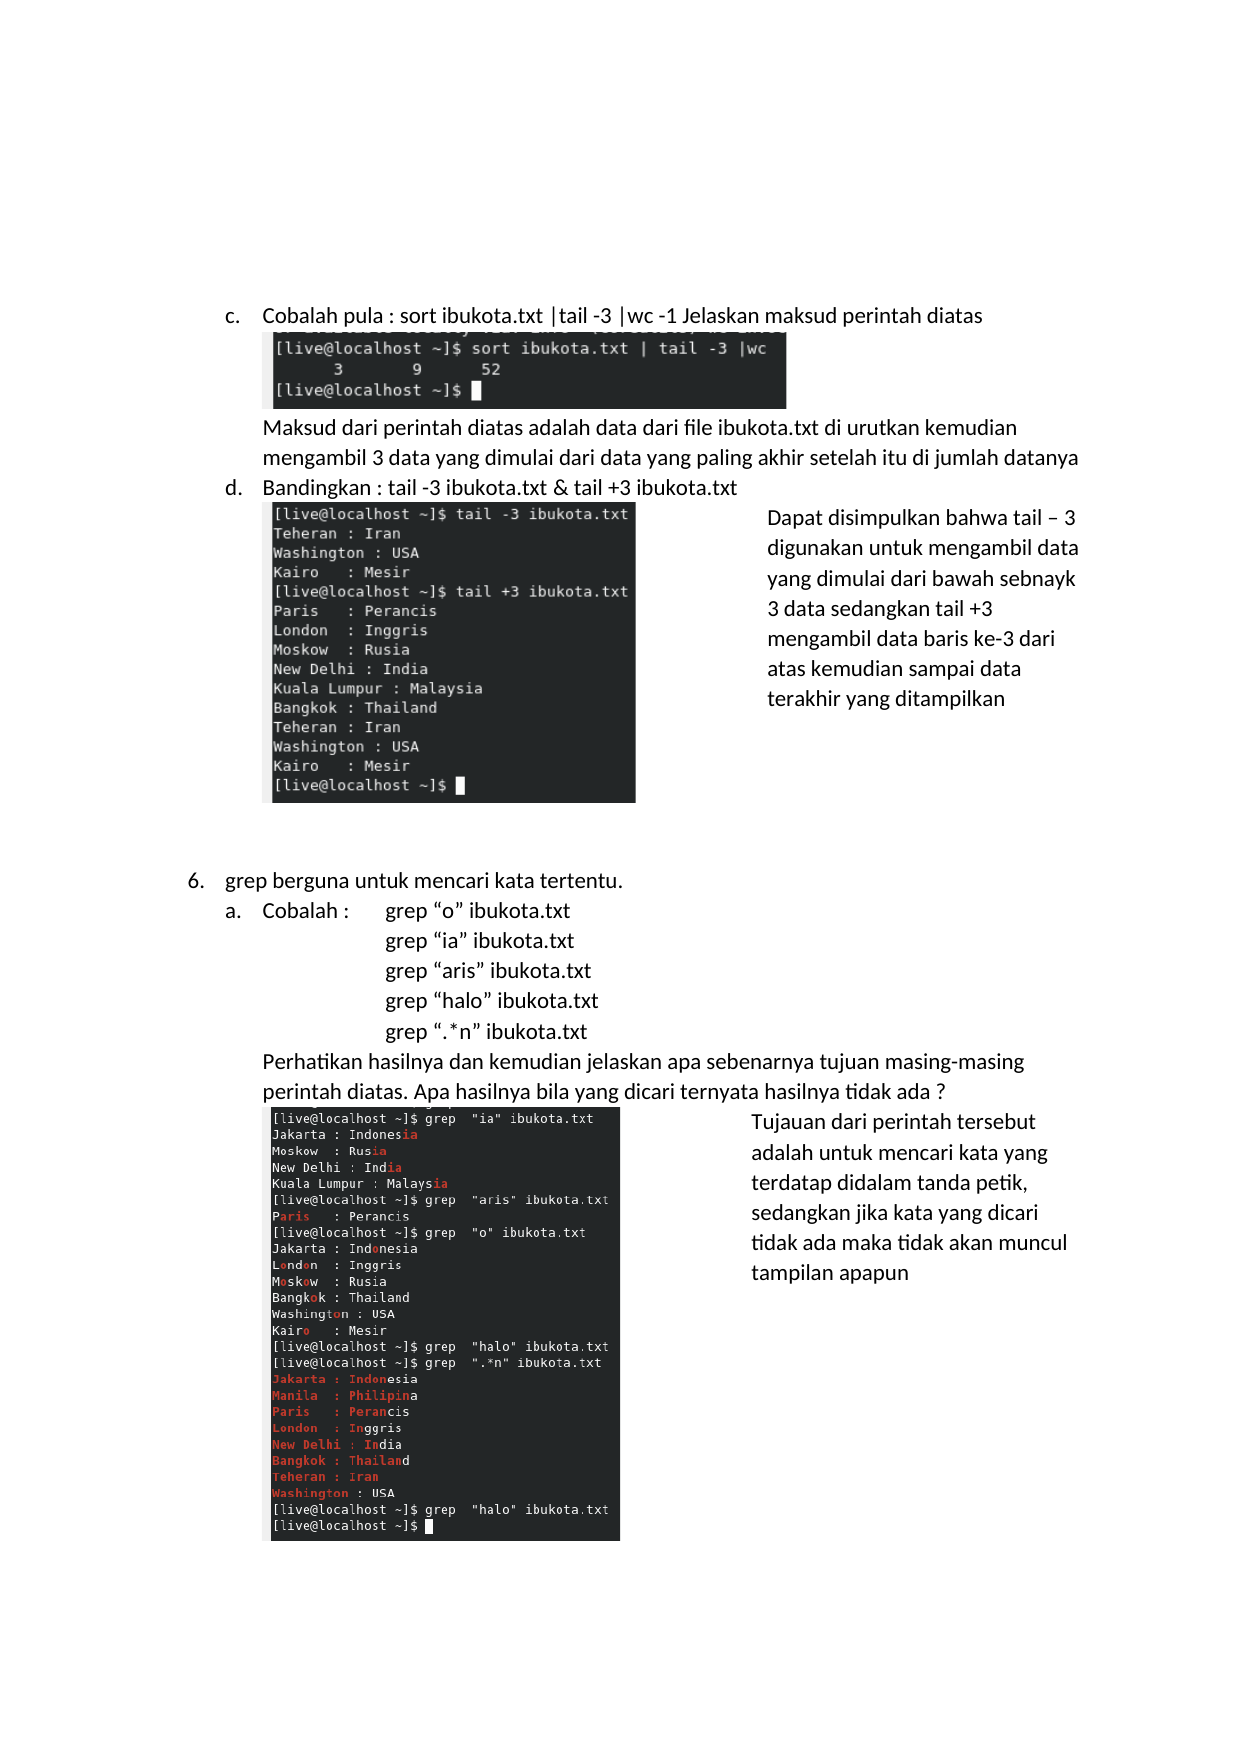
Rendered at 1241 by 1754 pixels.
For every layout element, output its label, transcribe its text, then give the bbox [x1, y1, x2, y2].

picture [261, 332, 787, 409]
picture [261, 1107, 621, 1541]
picture [261, 502, 636, 803]
list grep “ia” ibukota.txt [262, 926, 1090, 954]
list Perhatikan hasilnya dan kemudian jelaskan apa sebenarnya tujuan masing-masing perintah diatas. Apa hasilnya bila yang dicari ternyata hasilnya tidak ada ? [262, 1047, 1090, 1105]
list grep “halo” ibukota.txt [262, 987, 1090, 1015]
list Cobalah pula : sort ibukota.txt |tail -3 |wc -1 Jelaskan maksud perintah diatas [225, 301, 1090, 329]
list grep berguna untuk mencari kata tertentu. [187, 866, 1090, 894]
list grep “.*n” ibukota.txt [262, 1017, 1090, 1045]
list Tujauan dari perintah tersebut adalah untuk mencari kata yang terdatap didalam tanda petik, sedangkan jika kata yang dicari tidak ada maka tidak akan muncul tampilan apapun [621, 1107, 1090, 1287]
list Cobalah : grep “o” ibukota.txt [225, 896, 1090, 924]
list Dapat disimpulkan bahwa tail – 3 digunakan untuk mengambil data yang dimulai dari bawah sebnayk 3 data sedangkan tail +3 mengambil data baris ke-3 dari atas kemudian sampai data terakhir yang ditampilkan [636, 503, 1090, 713]
list Bandingkan : tail -3 ibukota.txt & tail +3 ibukota.txt [225, 473, 1090, 501]
list grep “aris” ibukota.txt [262, 956, 1090, 984]
